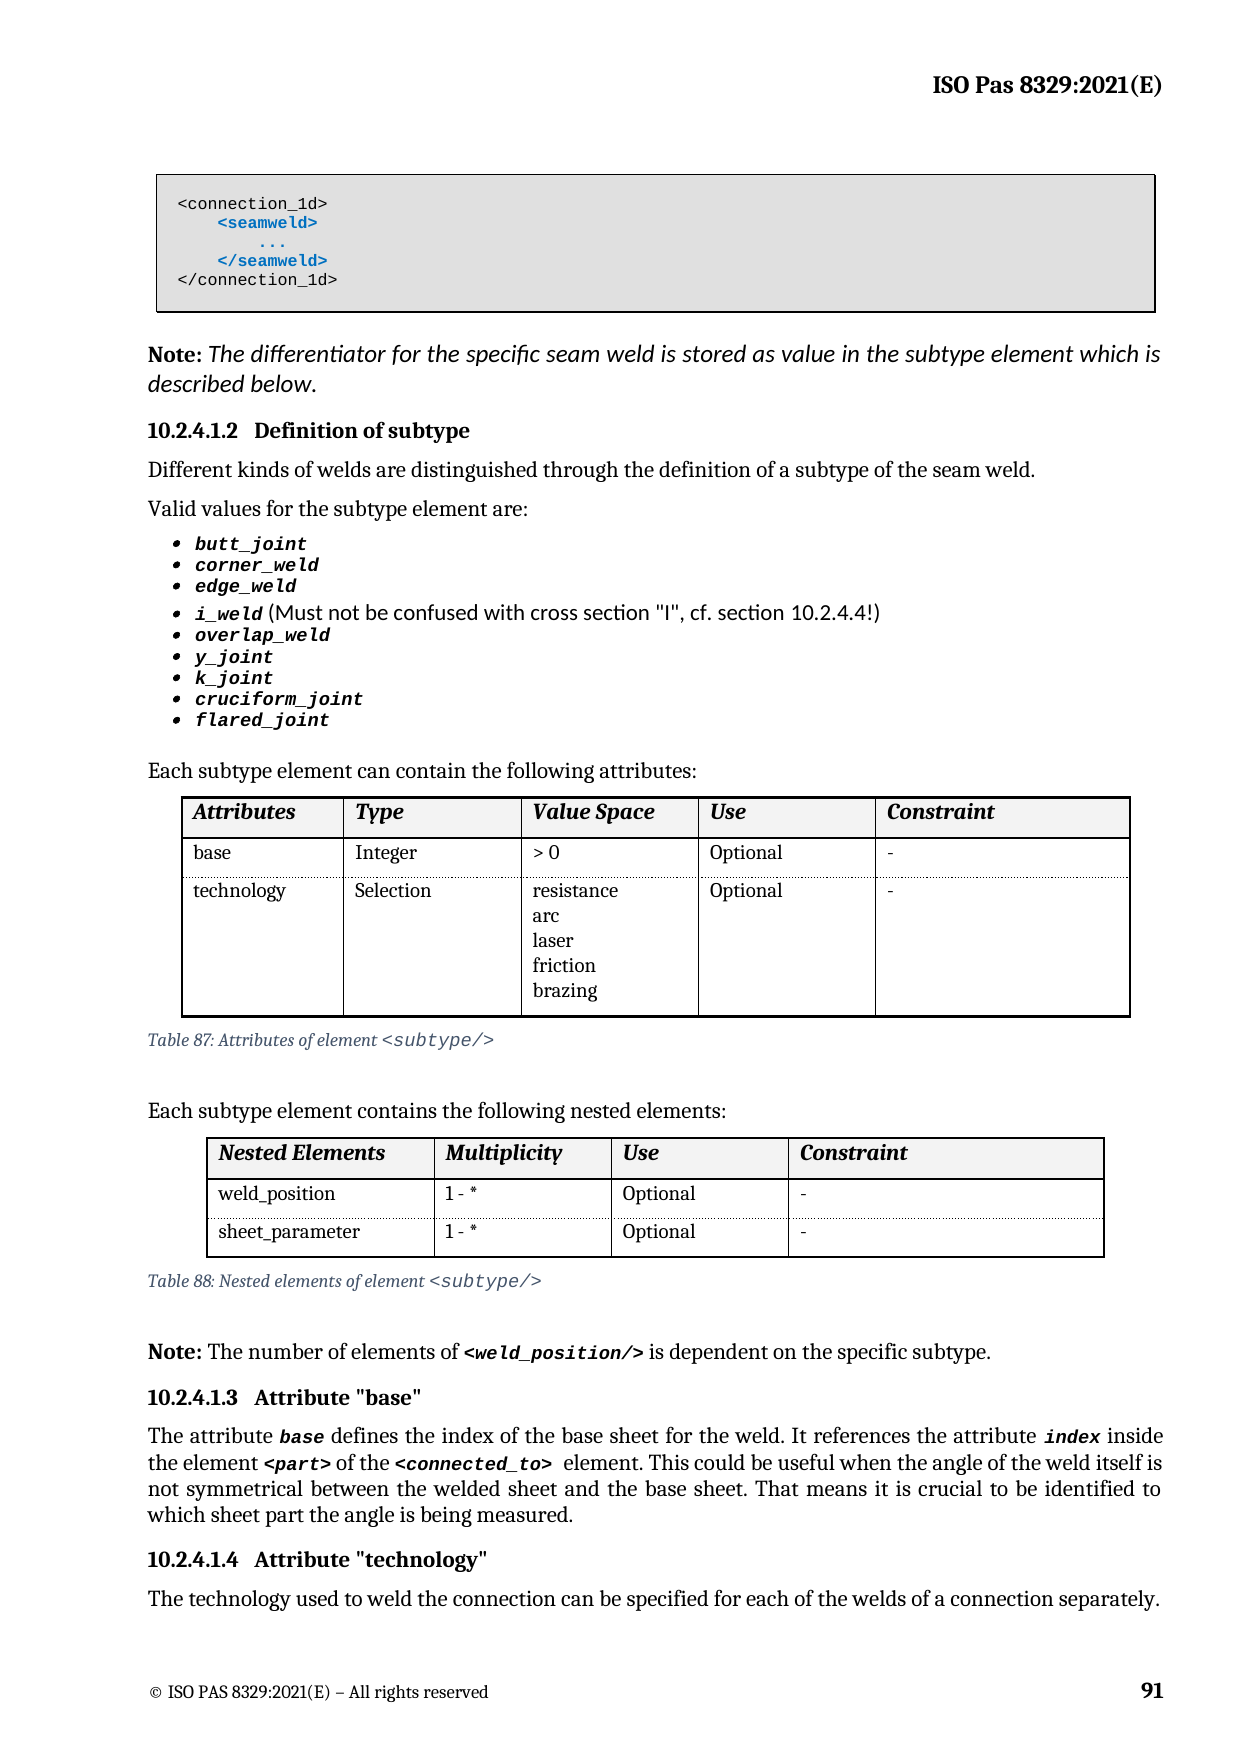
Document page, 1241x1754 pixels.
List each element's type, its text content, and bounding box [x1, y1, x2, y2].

subtitle Definition of subtype [148, 418, 1163, 444]
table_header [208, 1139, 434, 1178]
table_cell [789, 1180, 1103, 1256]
text <connection_1d> [157, 193, 1154, 212]
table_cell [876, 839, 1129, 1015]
text Valid values for the subtype element are: [148, 496, 1163, 522]
list overlap_weld [171, 626, 1163, 647]
text </seamweld> [157, 249, 1154, 268]
text Different kinds of welds are distinguished through the definition of a subtype of the seam weld. [148, 457, 1163, 483]
subtitle Attribute "base" [148, 1384, 1163, 1411]
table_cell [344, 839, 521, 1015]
text The attribute base defines the index of the base sheet for the weld. It references the attribute index inside the element <part> of the <connected_to> element. This could be useful when the angle of the weld itself is not symmetrical between the welded sheet and the base sheet. That means it is crucial to be identified to which sheet part the angle is being measured. [148, 1423, 1163, 1528]
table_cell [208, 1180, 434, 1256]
text Each subtype element can contain the following attributes: [148, 757, 1163, 784]
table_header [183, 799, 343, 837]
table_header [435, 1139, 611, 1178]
list k_joint [171, 669, 1163, 690]
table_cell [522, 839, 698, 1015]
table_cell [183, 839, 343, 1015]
text </connection_1d> [157, 268, 1154, 287]
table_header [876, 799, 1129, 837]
list butt_joint [171, 534, 1163, 556]
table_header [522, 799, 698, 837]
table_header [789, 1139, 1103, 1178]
list i_weld (Must not be confused with cross section "I", cf. section 10.2.4.4!) [171, 598, 1163, 626]
list flared_joint [171, 711, 1163, 732]
list y_joint [171, 647, 1163, 669]
list corner_weld [171, 556, 1163, 577]
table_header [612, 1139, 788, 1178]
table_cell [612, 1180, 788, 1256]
list cruciform_joint [171, 690, 1163, 711]
text ... [157, 230, 1154, 249]
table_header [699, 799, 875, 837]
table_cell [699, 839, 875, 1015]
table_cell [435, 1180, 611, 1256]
list edge_weld [171, 577, 1163, 598]
text Note: The number of elements of <weld_position/> is dependent on the specific subtype. [148, 1339, 1163, 1366]
text Note: The differentiator for the specific seam weld is stored as value in the subtype element which is described below. [148, 338, 1163, 399]
text <seamweld> [157, 212, 1154, 230]
subtitle Attribute "technology" [148, 1547, 1163, 1574]
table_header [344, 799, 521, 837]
text Each subtype element contains the following nested elements: [148, 1098, 1163, 1125]
text The technology used to weld the connection can be specified for each of the welds of a connection separately. [148, 1586, 1163, 1612]
